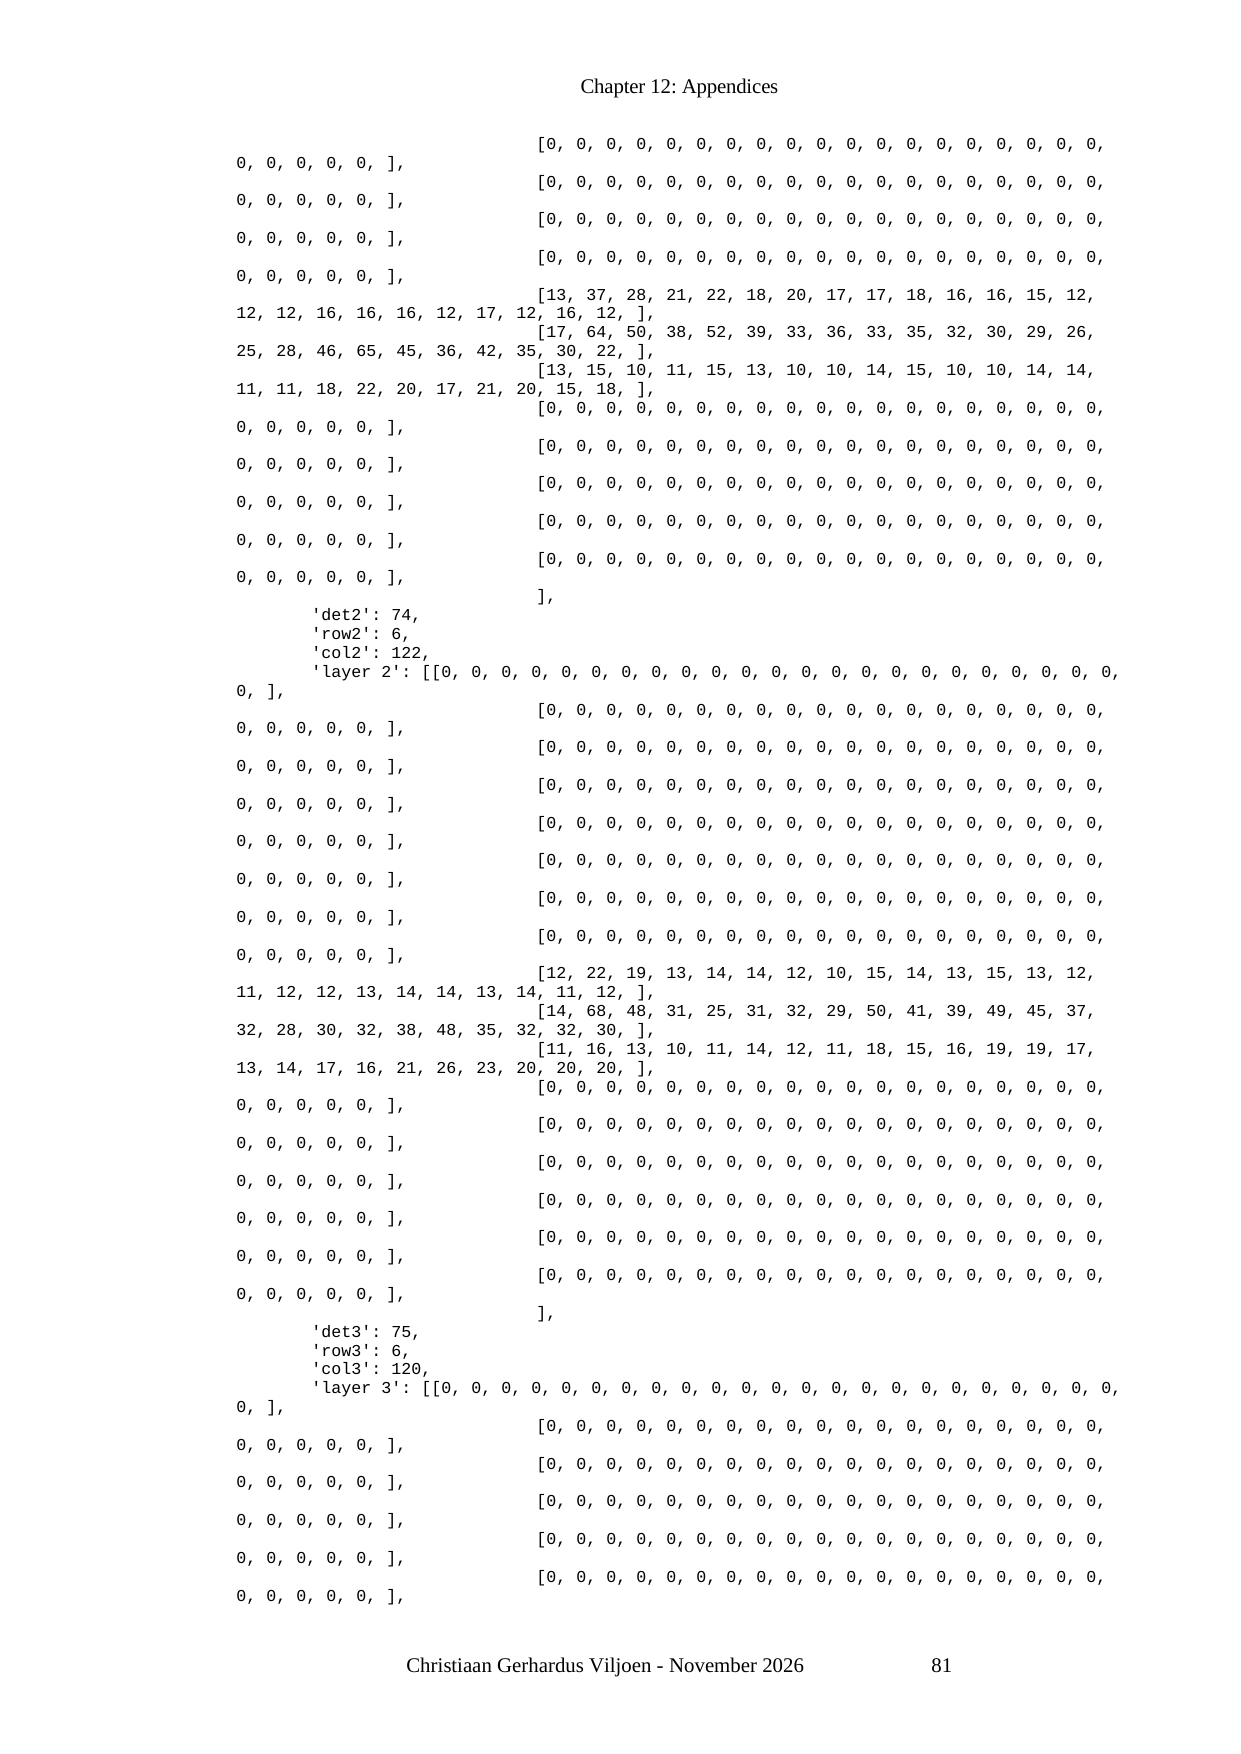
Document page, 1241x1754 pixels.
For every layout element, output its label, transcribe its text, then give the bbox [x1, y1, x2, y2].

text [0, 0, 0, 0, 0, 0, 0, 0, 0, 0, 0, 0, 0, 0, 0, 0, 0, 0, 0, 0, 0, 0, 0, 0, ], [236, 701, 1122, 739]
text [0, 0, 0, 0, 0, 0, 0, 0, 0, 0, 0, 0, 0, 0, 0, 0, 0, 0, 0, 0, 0, 0, 0, 0, ], [236, 1229, 1122, 1267]
text [0, 0, 0, 0, 0, 0, 0, 0, 0, 0, 0, 0, 0, 0, 0, 0, 0, 0, 0, 0, 0, 0, 0, 0, ], [236, 248, 1122, 286]
text [0, 0, 0, 0, 0, 0, 0, 0, 0, 0, 0, 0, 0, 0, 0, 0, 0, 0, 0, 0, 0, 0, 0, 0, ], [236, 1493, 1122, 1531]
text 'col2': 122, [236, 644, 1122, 663]
text 'row3': 6, [236, 1342, 1122, 1361]
text 'col3': 120, [236, 1361, 1122, 1380]
text [0, 0, 0, 0, 0, 0, 0, 0, 0, 0, 0, 0, 0, 0, 0, 0, 0, 0, 0, 0, 0, 0, 0, 0, ], [236, 889, 1122, 927]
text [0, 0, 0, 0, 0, 0, 0, 0, 0, 0, 0, 0, 0, 0, 0, 0, 0, 0, 0, 0, 0, 0, 0, 0, ], [236, 739, 1122, 776]
text [0, 0, 0, 0, 0, 0, 0, 0, 0, 0, 0, 0, 0, 0, 0, 0, 0, 0, 0, 0, 0, 0, 0, 0, ], [236, 475, 1122, 512]
text [0, 0, 0, 0, 0, 0, 0, 0, 0, 0, 0, 0, 0, 0, 0, 0, 0, 0, 0, 0, 0, 0, 0, 0, ], [236, 173, 1122, 211]
text 'layer 3': [[0, 0, 0, 0, 0, 0, 0, 0, 0, 0, 0, 0, 0, 0, 0, 0, 0, 0, 0, 0, 0, 0, 0, 0, ], [236, 1380, 1122, 1417]
text [0, 0, 0, 0, 0, 0, 0, 0, 0, 0, 0, 0, 0, 0, 0, 0, 0, 0, 0, 0, 0, 0, 0, 0, ], [236, 211, 1122, 248]
text [0, 0, 0, 0, 0, 0, 0, 0, 0, 0, 0, 0, 0, 0, 0, 0, 0, 0, 0, 0, 0, 0, 0, 0, ], [236, 1417, 1122, 1455]
text [0, 0, 0, 0, 0, 0, 0, 0, 0, 0, 0, 0, 0, 0, 0, 0, 0, 0, 0, 0, 0, 0, 0, 0, ], [236, 1153, 1122, 1191]
text ], [236, 588, 1122, 607]
text ], [236, 1304, 1122, 1323]
text [0, 0, 0, 0, 0, 0, 0, 0, 0, 0, 0, 0, 0, 0, 0, 0, 0, 0, 0, 0, 0, 0, 0, 0, ], [236, 1455, 1122, 1493]
text [14, 68, 48, 31, 25, 31, 32, 29, 50, 41, 39, 49, 45, 37, 32, 28, 30, 32, 38, 48, 35, 32, 32, 30, ], [236, 1003, 1122, 1040]
text 'det2': 74, [236, 607, 1122, 626]
text [0, 0, 0, 0, 0, 0, 0, 0, 0, 0, 0, 0, 0, 0, 0, 0, 0, 0, 0, 0, 0, 0, 0, 0, ], [236, 399, 1122, 437]
text 'layer 2': [[0, 0, 0, 0, 0, 0, 0, 0, 0, 0, 0, 0, 0, 0, 0, 0, 0, 0, 0, 0, 0, 0, 0, 0, ], [236, 663, 1122, 701]
text [0, 0, 0, 0, 0, 0, 0, 0, 0, 0, 0, 0, 0, 0, 0, 0, 0, 0, 0, 0, 0, 0, 0, 0, ], [236, 1116, 1122, 1153]
text [0, 0, 0, 0, 0, 0, 0, 0, 0, 0, 0, 0, 0, 0, 0, 0, 0, 0, 0, 0, 0, 0, 0, 0, ], [236, 852, 1122, 889]
text [0, 0, 0, 0, 0, 0, 0, 0, 0, 0, 0, 0, 0, 0, 0, 0, 0, 0, 0, 0, 0, 0, 0, 0, ], [236, 512, 1122, 550]
text [0, 0, 0, 0, 0, 0, 0, 0, 0, 0, 0, 0, 0, 0, 0, 0, 0, 0, 0, 0, 0, 0, 0, 0, ], [236, 1078, 1122, 1116]
text 'row2': 6, [236, 626, 1122, 644]
text [11, 16, 13, 10, 11, 14, 12, 11, 18, 15, 16, 19, 19, 17, 13, 14, 17, 16, 21, 26, 23, 20, 20, 20, ], [236, 1040, 1122, 1078]
text [0, 0, 0, 0, 0, 0, 0, 0, 0, 0, 0, 0, 0, 0, 0, 0, 0, 0, 0, 0, 0, 0, 0, 0, ], [236, 814, 1122, 852]
text [0, 0, 0, 0, 0, 0, 0, 0, 0, 0, 0, 0, 0, 0, 0, 0, 0, 0, 0, 0, 0, 0, 0, 0, ], [236, 437, 1122, 475]
text [13, 37, 28, 21, 22, 18, 20, 17, 17, 18, 16, 16, 15, 12, 12, 12, 16, 16, 16, 12, 17, 12, 16, 12, ], [236, 286, 1122, 324]
text [0, 0, 0, 0, 0, 0, 0, 0, 0, 0, 0, 0, 0, 0, 0, 0, 0, 0, 0, 0, 0, 0, 0, 0, ], [236, 135, 1122, 173]
text [0, 0, 0, 0, 0, 0, 0, 0, 0, 0, 0, 0, 0, 0, 0, 0, 0, 0, 0, 0, 0, 0, 0, 0, ], [236, 927, 1122, 965]
text [0, 0, 0, 0, 0, 0, 0, 0, 0, 0, 0, 0, 0, 0, 0, 0, 0, 0, 0, 0, 0, 0, 0, 0, ], [236, 1531, 1122, 1568]
text [12, 22, 19, 13, 14, 14, 12, 10, 15, 14, 13, 15, 13, 12, 11, 12, 12, 13, 14, 14, 13, 14, 11, 12, ], [236, 965, 1122, 1003]
text [0, 0, 0, 0, 0, 0, 0, 0, 0, 0, 0, 0, 0, 0, 0, 0, 0, 0, 0, 0, 0, 0, 0, 0, ], [236, 1267, 1122, 1304]
text [0, 0, 0, 0, 0, 0, 0, 0, 0, 0, 0, 0, 0, 0, 0, 0, 0, 0, 0, 0, 0, 0, 0, 0, ], [236, 1191, 1122, 1229]
text [0, 0, 0, 0, 0, 0, 0, 0, 0, 0, 0, 0, 0, 0, 0, 0, 0, 0, 0, 0, 0, 0, 0, 0, ], [236, 1568, 1122, 1606]
text [0, 0, 0, 0, 0, 0, 0, 0, 0, 0, 0, 0, 0, 0, 0, 0, 0, 0, 0, 0, 0, 0, 0, 0, ], [236, 550, 1122, 588]
text [13, 15, 10, 11, 15, 13, 10, 10, 14, 15, 10, 10, 14, 14, 11, 11, 18, 22, 20, 17, 21, 20, 15, 18, ], [236, 362, 1122, 399]
text [0, 0, 0, 0, 0, 0, 0, 0, 0, 0, 0, 0, 0, 0, 0, 0, 0, 0, 0, 0, 0, 0, 0, 0, ], [236, 776, 1122, 814]
text 'det3': 75, [236, 1323, 1122, 1342]
text [17, 64, 50, 38, 52, 39, 33, 36, 33, 35, 32, 30, 29, 26, 25, 28, 46, 65, 45, 36, 42, 35, 30, 22, ], [236, 324, 1122, 362]
